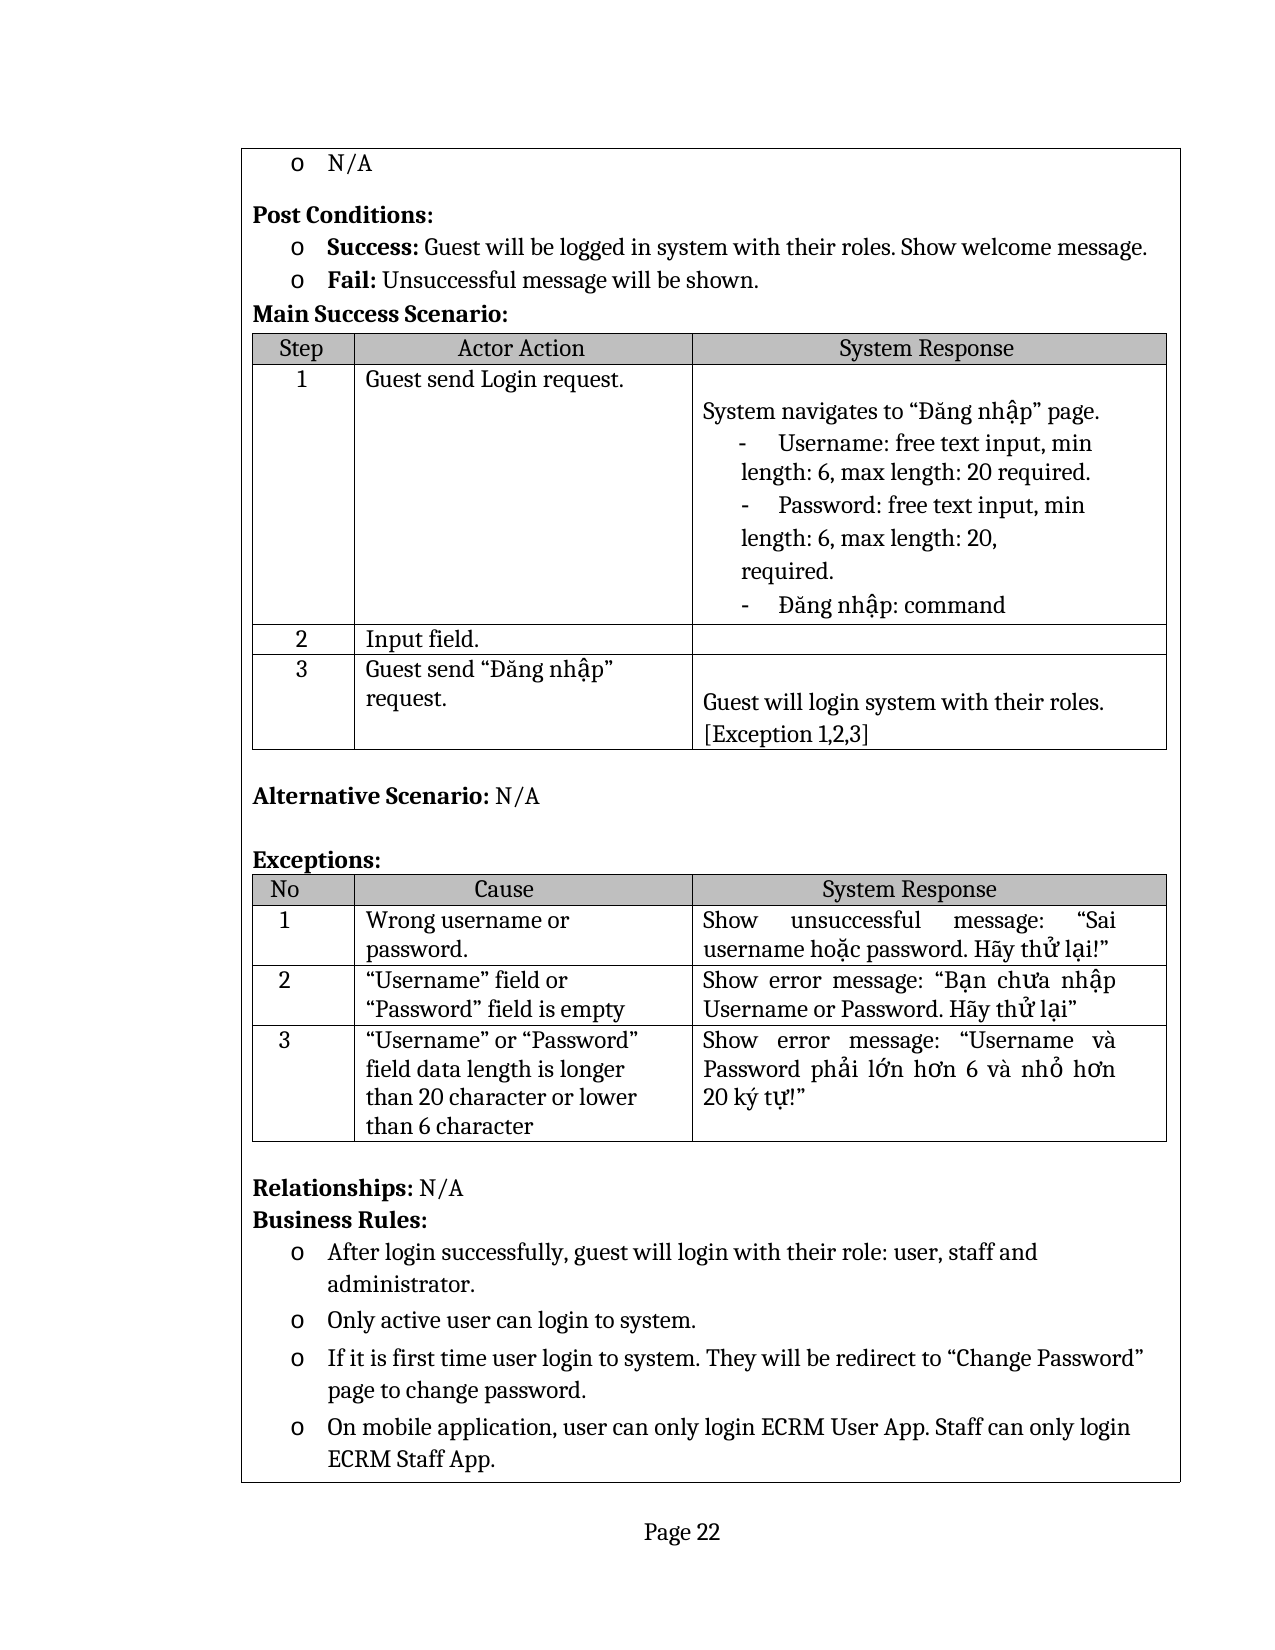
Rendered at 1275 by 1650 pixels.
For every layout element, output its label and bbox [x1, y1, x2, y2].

table_cell [242, 149, 1180, 1482]
